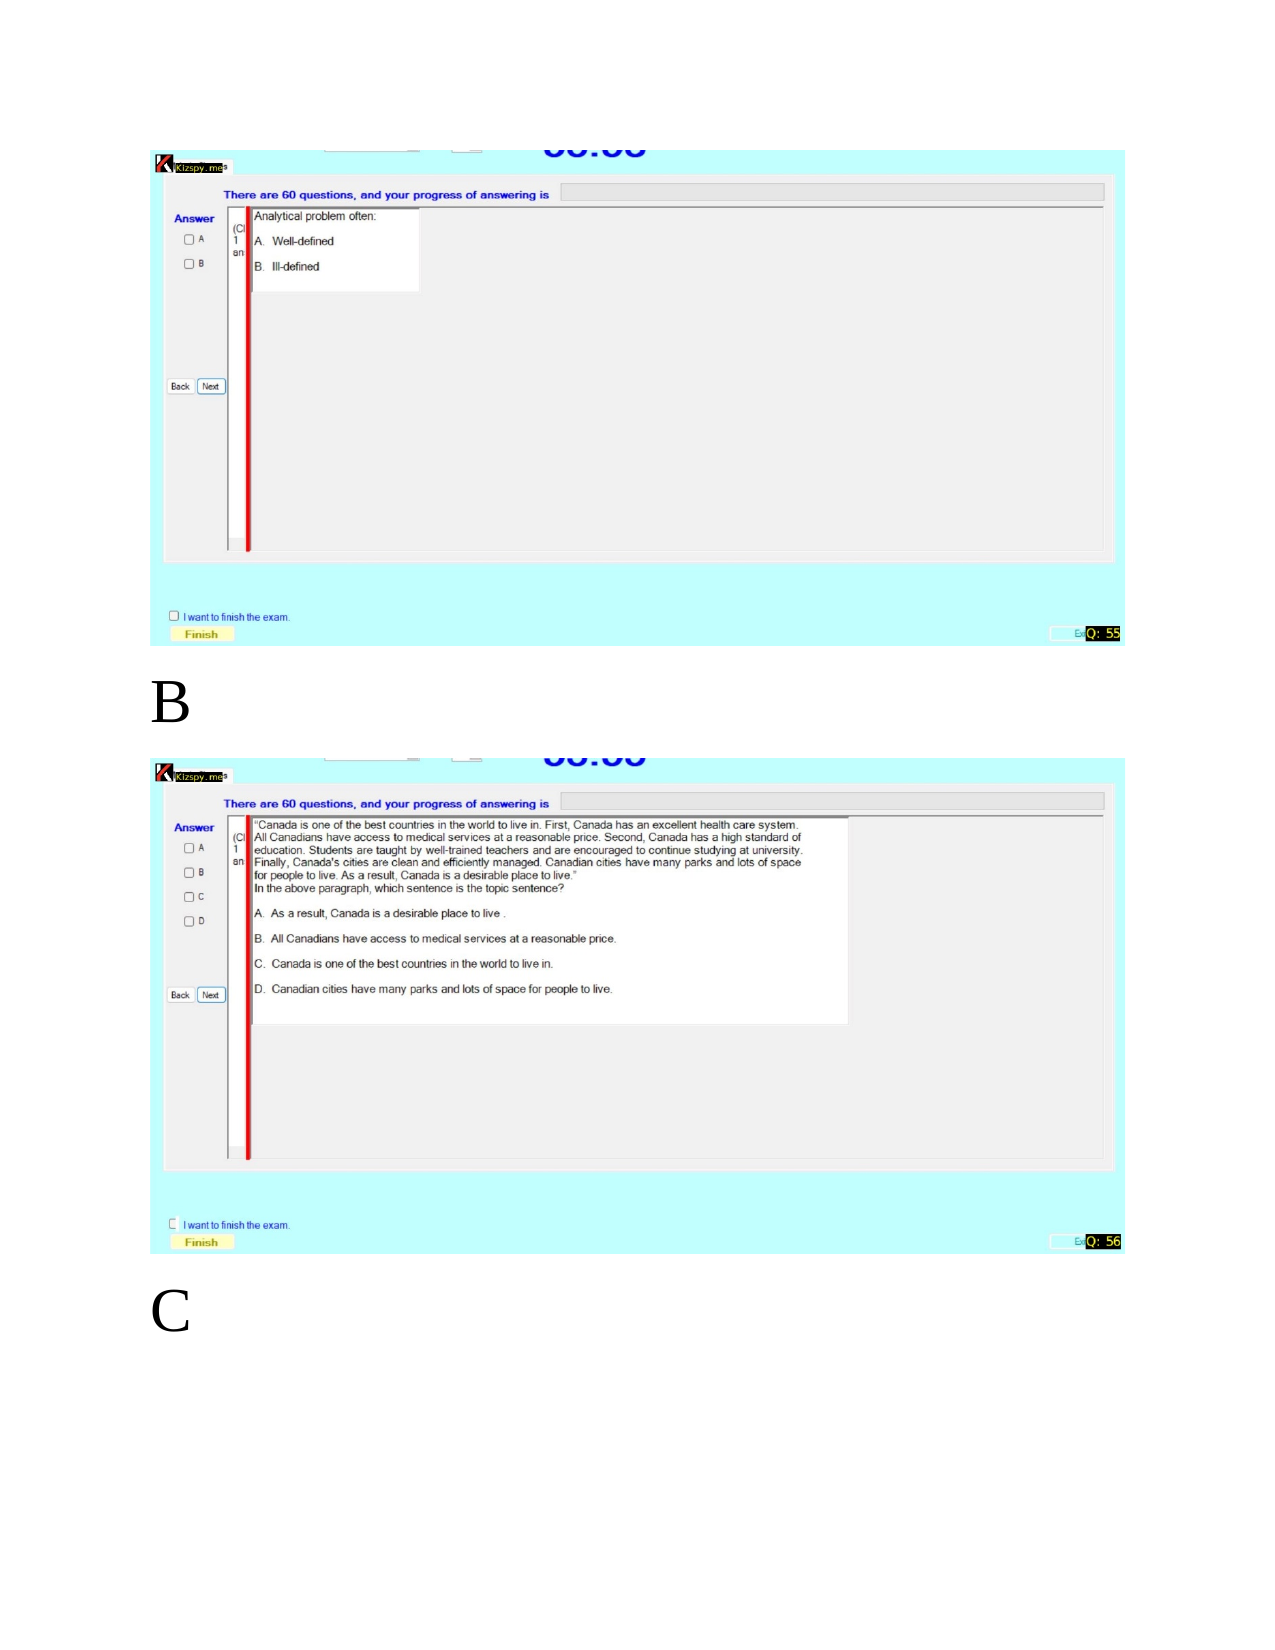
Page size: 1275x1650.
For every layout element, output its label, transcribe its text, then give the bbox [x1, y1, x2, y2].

text C [150, 1273, 1125, 1345]
text B [150, 664, 1125, 736]
picture [150, 758, 1125, 1254]
picture [150, 150, 1125, 646]
